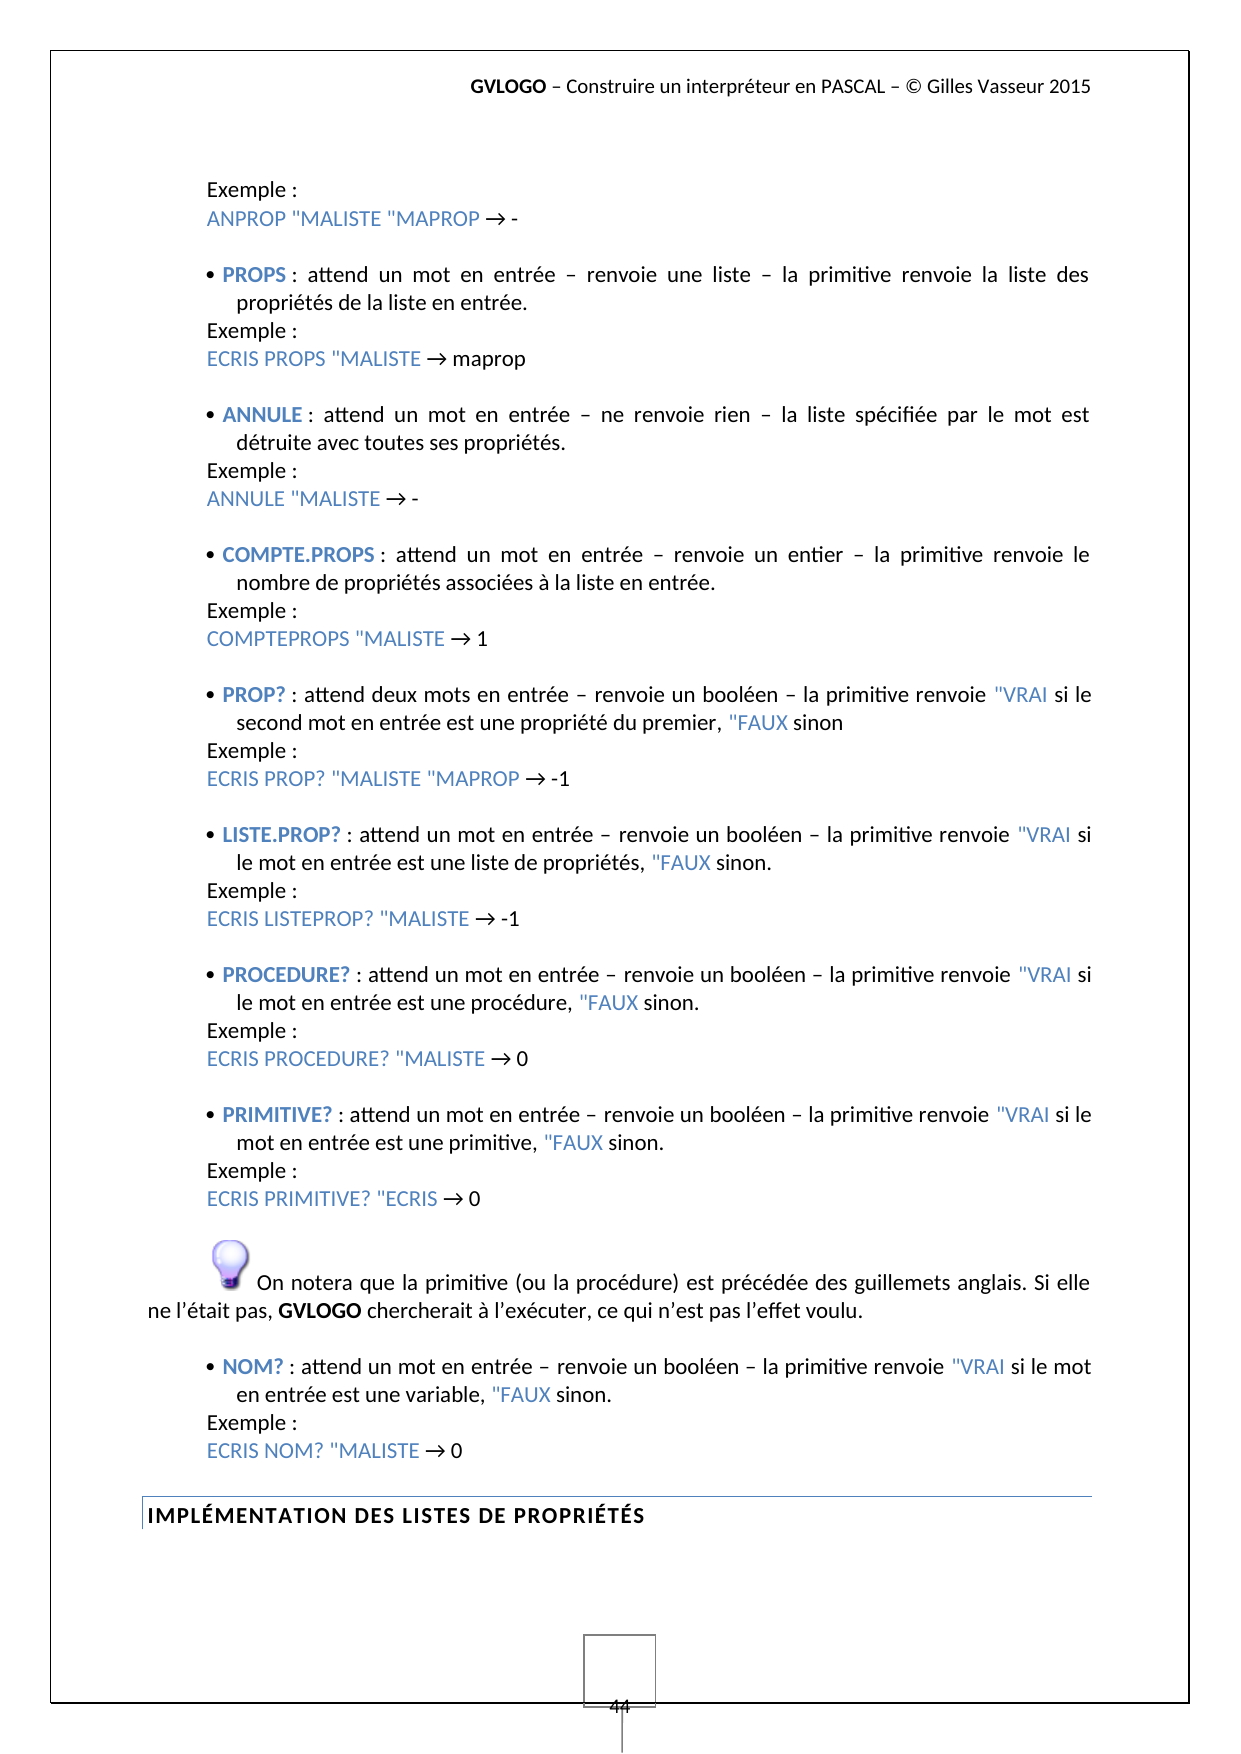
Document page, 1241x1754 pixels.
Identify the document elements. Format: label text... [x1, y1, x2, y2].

text ANPROP "MALISTE "MAPROP → - [147, 204, 1092, 232]
text ECRIS NOM? "MALISTE → 0 [147, 1436, 1092, 1464]
text On notera que la primitive (ou la procédure) est précédée des guillemets anglais. Si elle ne l’était pas, GVLOGO chercherait à l’exécuter, ce qui n’est pas l’effet voulu. [147, 1240, 1092, 1324]
text Exemple : [147, 736, 1092, 764]
text Exemple : [147, 1408, 1092, 1436]
picture [206, 1240, 257, 1291]
subtitle Implémentation des listes de propriétés [143, 1497, 1092, 1529]
text Exemple : [147, 176, 1092, 204]
list PRIMITIVE? : attend un mot en entrée – renvoie un booléen – la primitive renvoie "VRAI si le mot en entrée est une primitive, "FAUX sinon. [207, 1100, 1092, 1156]
text Exemple : [147, 596, 1092, 624]
text ECRIS PRIMITIVE? "ECRIS → 0 [147, 1184, 1092, 1212]
text ECRIS PROP? "MALISTE "MAPROP → -1 [147, 764, 1092, 792]
text ECRIS LISTEPROP? "MALISTE → -1 [147, 904, 1092, 932]
list PROCEDURE? : attend un mot en entrée – renvoie un booléen – la primitive renvoie "VRAI si le mot en entrée est une procédure, "FAUX sinon. [207, 960, 1092, 1016]
text ECRIS PROCEDURE? "MALISTE → 0 [147, 1044, 1092, 1072]
list LISTE.PROP? : attend un mot en entrée – renvoie un booléen – la primitive renvoie "VRAI si le mot en entrée est une liste de propriétés, "FAUX sinon. [207, 820, 1092, 876]
list NOM? : attend un mot en entrée – renvoie un booléen – la primitive renvoie "VRAI si le mot en entrée est une variable, "FAUX sinon. [207, 1352, 1092, 1408]
list PROPS : attend un mot en entrée – renvoie une liste – la primitive renvoie la liste des propriétés de la liste en entrée. [207, 260, 1092, 316]
text Exemple : [147, 876, 1092, 904]
text Exemple : [147, 1156, 1092, 1184]
list ANNULE : attend un mot en entrée – ne renvoie rien – la liste spécifiée par le mot est détruite avec toutes ses propriétés. [207, 400, 1092, 456]
text Exemple : [147, 1016, 1092, 1044]
list COMPTE.PROPS : attend un mot en entrée – renvoie un entier – la primitive renvoie le nombre de propriétés associées à la liste en entrée. [207, 540, 1092, 596]
text Exemple : [147, 456, 1092, 484]
text ANNULE "MALISTE → - [147, 484, 1092, 512]
text Exemple : [147, 316, 1092, 344]
list PROP? : attend deux mots en entrée – renvoie un booléen – la primitive renvoie "VRAI si le second mot en entrée est une propriété du premier, "FAUX sinon [207, 680, 1092, 736]
text ECRIS PROPS "MALISTE → maprop [147, 344, 1092, 372]
text COMPTEPROPS "MALISTE → 1 [147, 624, 1092, 652]
